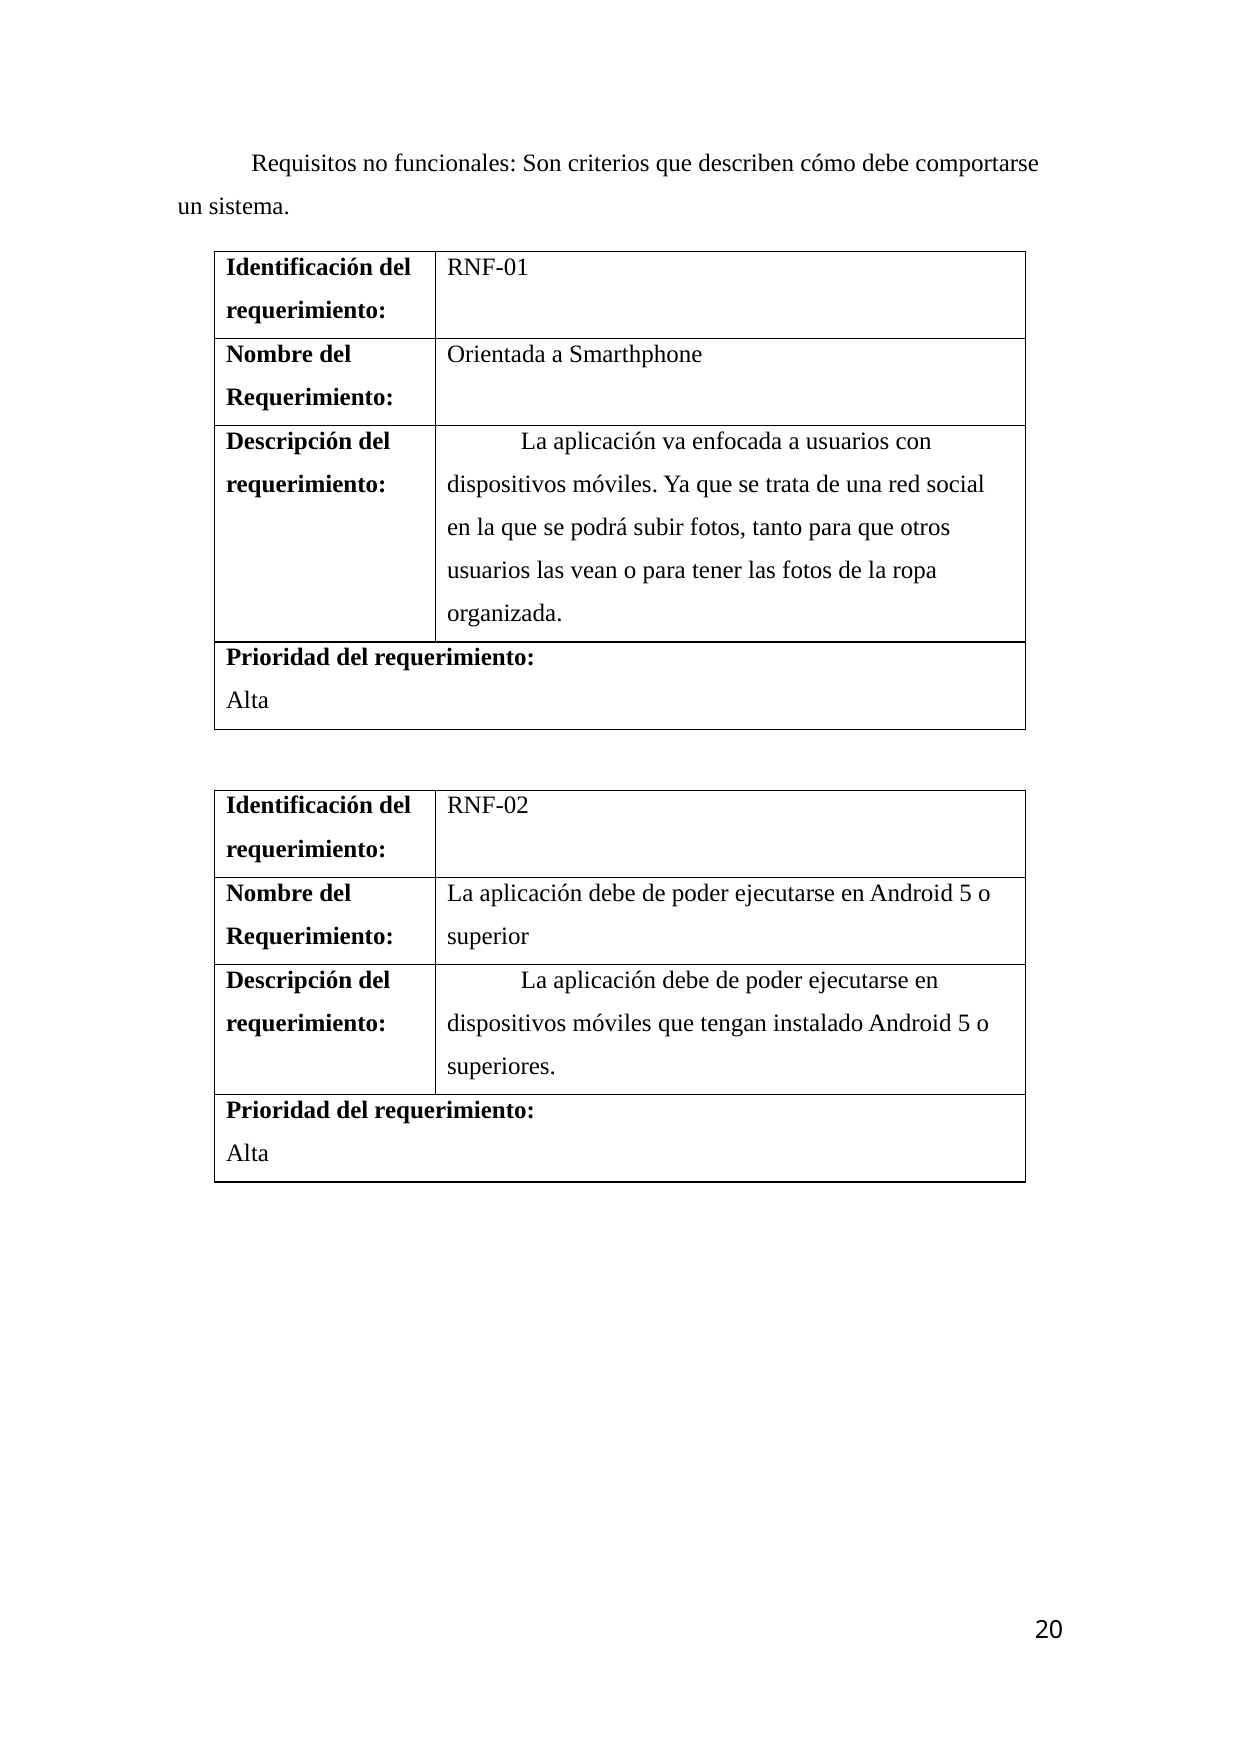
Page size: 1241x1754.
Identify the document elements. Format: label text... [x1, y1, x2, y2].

table_header RNF-02 [436, 791, 1025, 877]
table_cell La aplicación debe de poder ejecutarse en Android 5 o superior [436, 878, 1025, 964]
table_cell La aplicación debe de poder ejecutarse en dispositivos móviles que tengan instalado Android 5 o superiores. [436, 965, 1025, 1094]
table_cell La aplicación va enfocada a usuarios con dispositivos móviles. Ya que se trata de una red social en la que se podrá subir fotos, tanto para que otros usuarios las vean o para tener las fotos de la ropa organizada. [436, 426, 1025, 641]
table_header RNF-01 [436, 252, 1025, 338]
table_cell Descripción del requerimiento: [215, 965, 435, 1094]
table_header Identificación del requerimiento: [215, 791, 435, 877]
text Requisitos no funcionales: Son criterios que describen cómo debe comportarse un sistema. [177, 148, 1063, 219]
table_cell Nombre del Requerimiento: [215, 878, 435, 964]
table_cell Prioridad del requerimiento: Alta [215, 643, 1025, 729]
table_cell Descripción del requerimiento: [215, 426, 435, 641]
table_header Identificación del requerimiento: [215, 252, 435, 338]
table_cell Orientada a Smarthphone [436, 339, 1025, 425]
table_cell Prioridad del requerimiento: Alta [215, 1095, 1025, 1181]
table_cell Nombre del Requerimiento: [215, 339, 435, 425]
